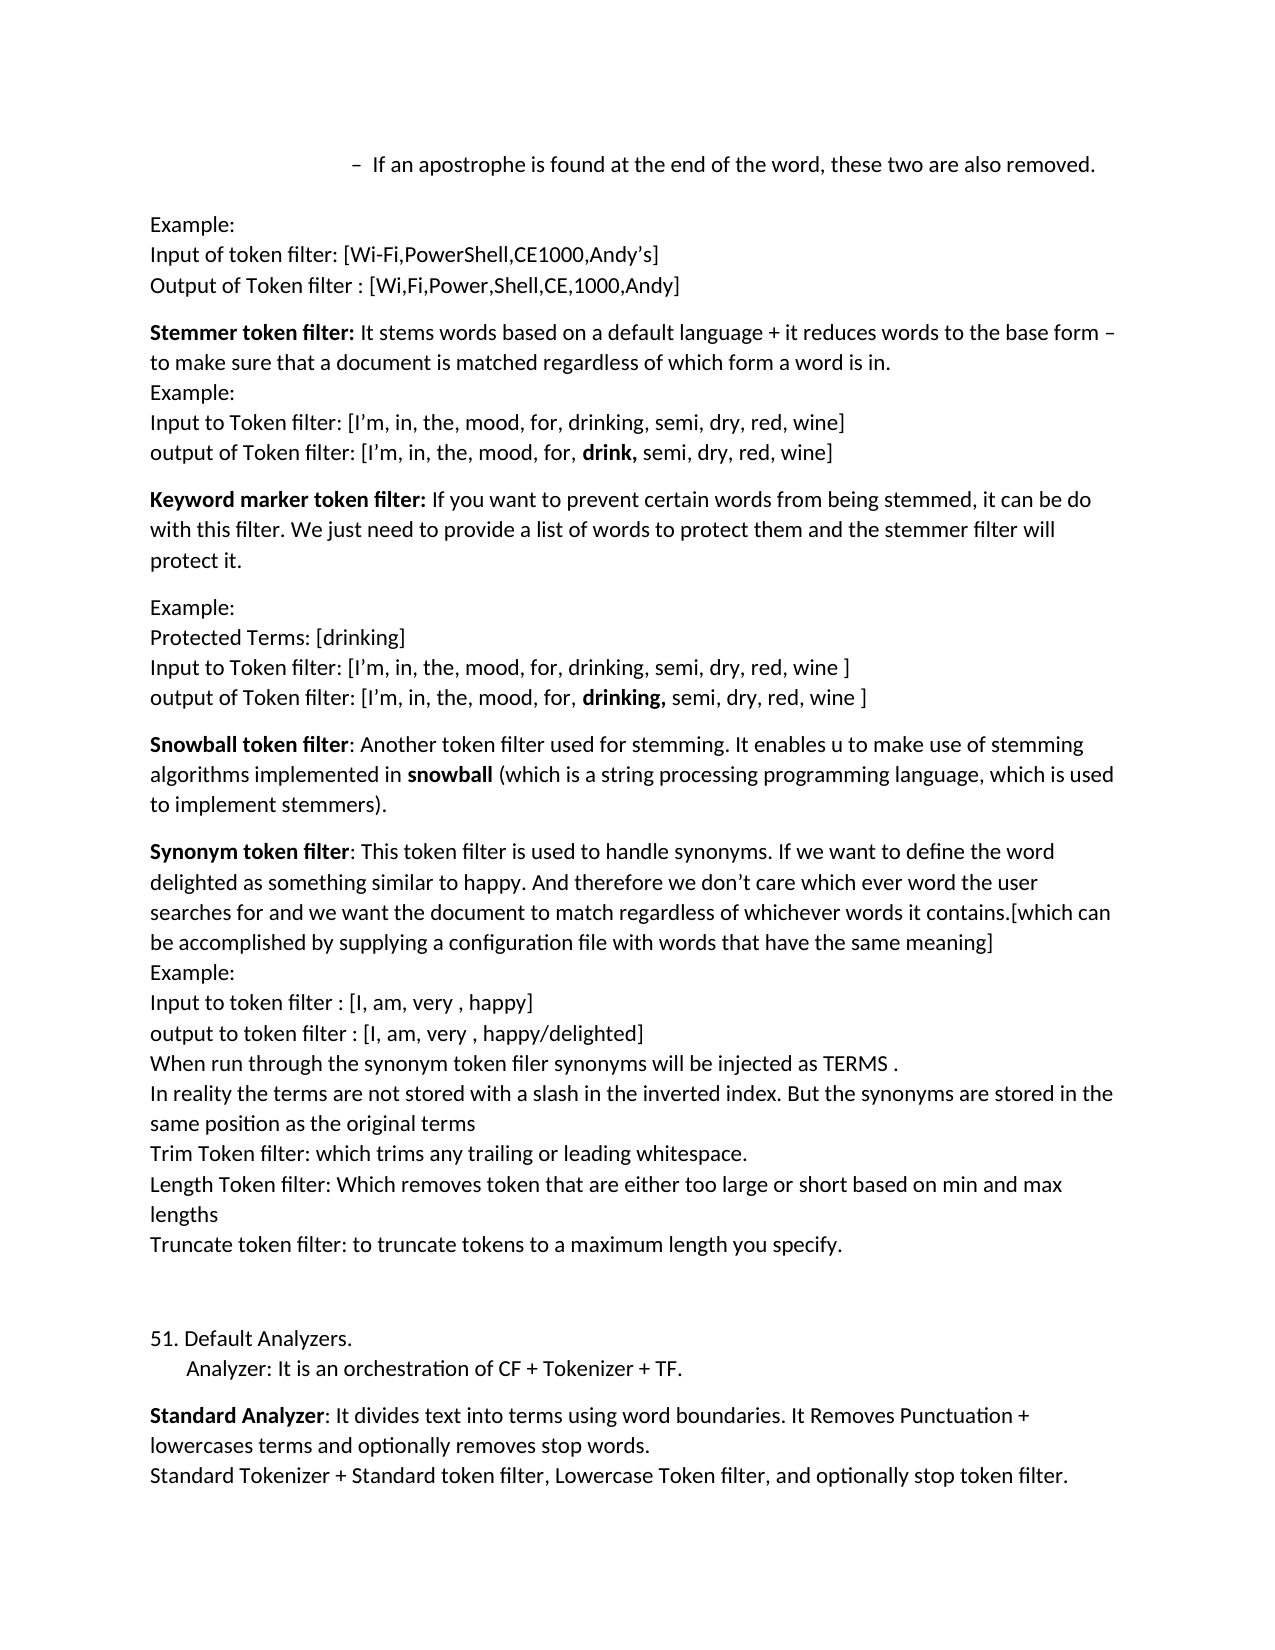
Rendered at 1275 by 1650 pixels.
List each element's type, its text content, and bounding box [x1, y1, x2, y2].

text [150, 1401, 1125, 1489]
text Keyword marker token filter: If you want to prevent certain words from being stemmed, it can be do with this filter. We just need to provide a list of words to protect them and the stemmer filter will protect it. [150, 485, 1125, 574]
text Stemmer token filter: It stems words based on a default language + it reduces words to the base form – to make sure that a document is matched regardless of which form a word is in. Example: Input to Token filter: [I’m, in, the, mood, for, drinking, semi, dry, red, wine] output of Token filter: [I’m, in, the, mood, for, drink, semi, dry, red, wine] [150, 318, 1125, 467]
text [150, 150, 1125, 299]
text Example: Protected Terms: [drinking] Input to Token filter: [I’m, in, the, mood, for, drinking, semi, dry, red, wine ] output of Token filter: [I’m, in, the, mood, for, drinking, semi, dry, red, wine ] [150, 593, 1125, 711]
text Snowball token filter: Another token filter used for stemming. It enables u to make use of stemming algorithms implemented in snowball (which is a string processing programming language, which is used to implement stemmers). [150, 730, 1125, 819]
text Synonym token filter: This token filter is used to handle synonyms. If we want to define the word delighted as something similar to happy. And therefore we don’t care which ever word the user searches for and we want the document to match regardless of whichever words it contains.[which can be accomplished by supplying a configuration file with words that have the same meaning] Example: Input to token filter : [I, am, very , happy] output to token filter : [I, am, very , happy/delighted] When run through the synonym token filer synonyms will be injected as TERMS . In reality the terms are not stored with a slash in the inverted index. But the synonyms are stored in the same position as the original terms Trim Token filter: which trims any trailing or leading whitespace. Length Token filter: Which removes token that are either too large or short based on min and max lengths Truncate token filter: to truncate tokens to a maximum length you specify. [150, 837, 1125, 1258]
text 51. Default Analyzers. Analyzer: It is an orchestration of CF + Tokenizer + TF. [150, 1324, 1125, 1382]
